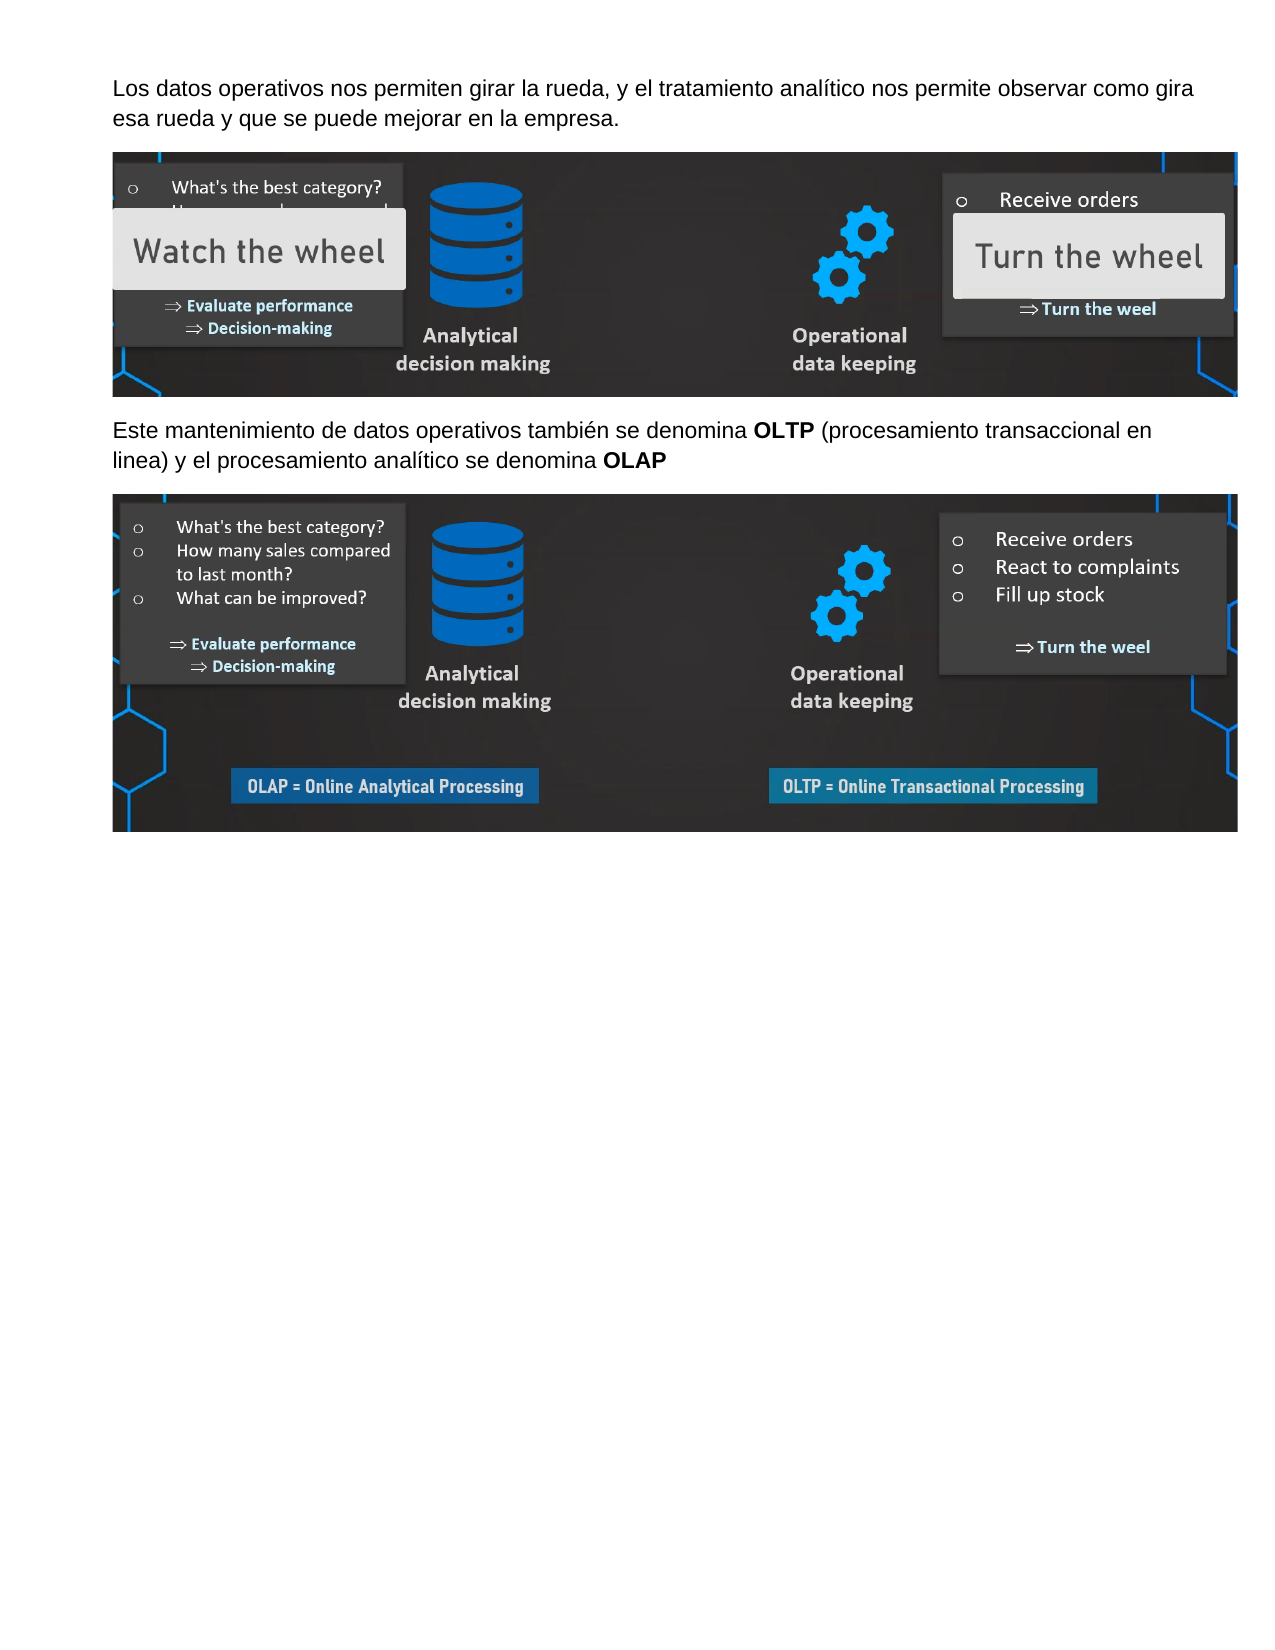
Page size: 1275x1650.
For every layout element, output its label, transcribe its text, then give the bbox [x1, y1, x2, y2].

text Los datos operativos nos permiten girar la rueda, y el tratamiento analítico nos permite observar como gira esa rueda y que se puede mejorar en la empresa. [112, 75, 1200, 132]
picture [112, 494, 1238, 832]
picture [112, 152, 1238, 397]
text Este mantenimiento de datos operativos también se denomina OLTP (procesamiento transaccional en linea) y el procesamiento analítico se denomina OLAP [112, 417, 1200, 473]
